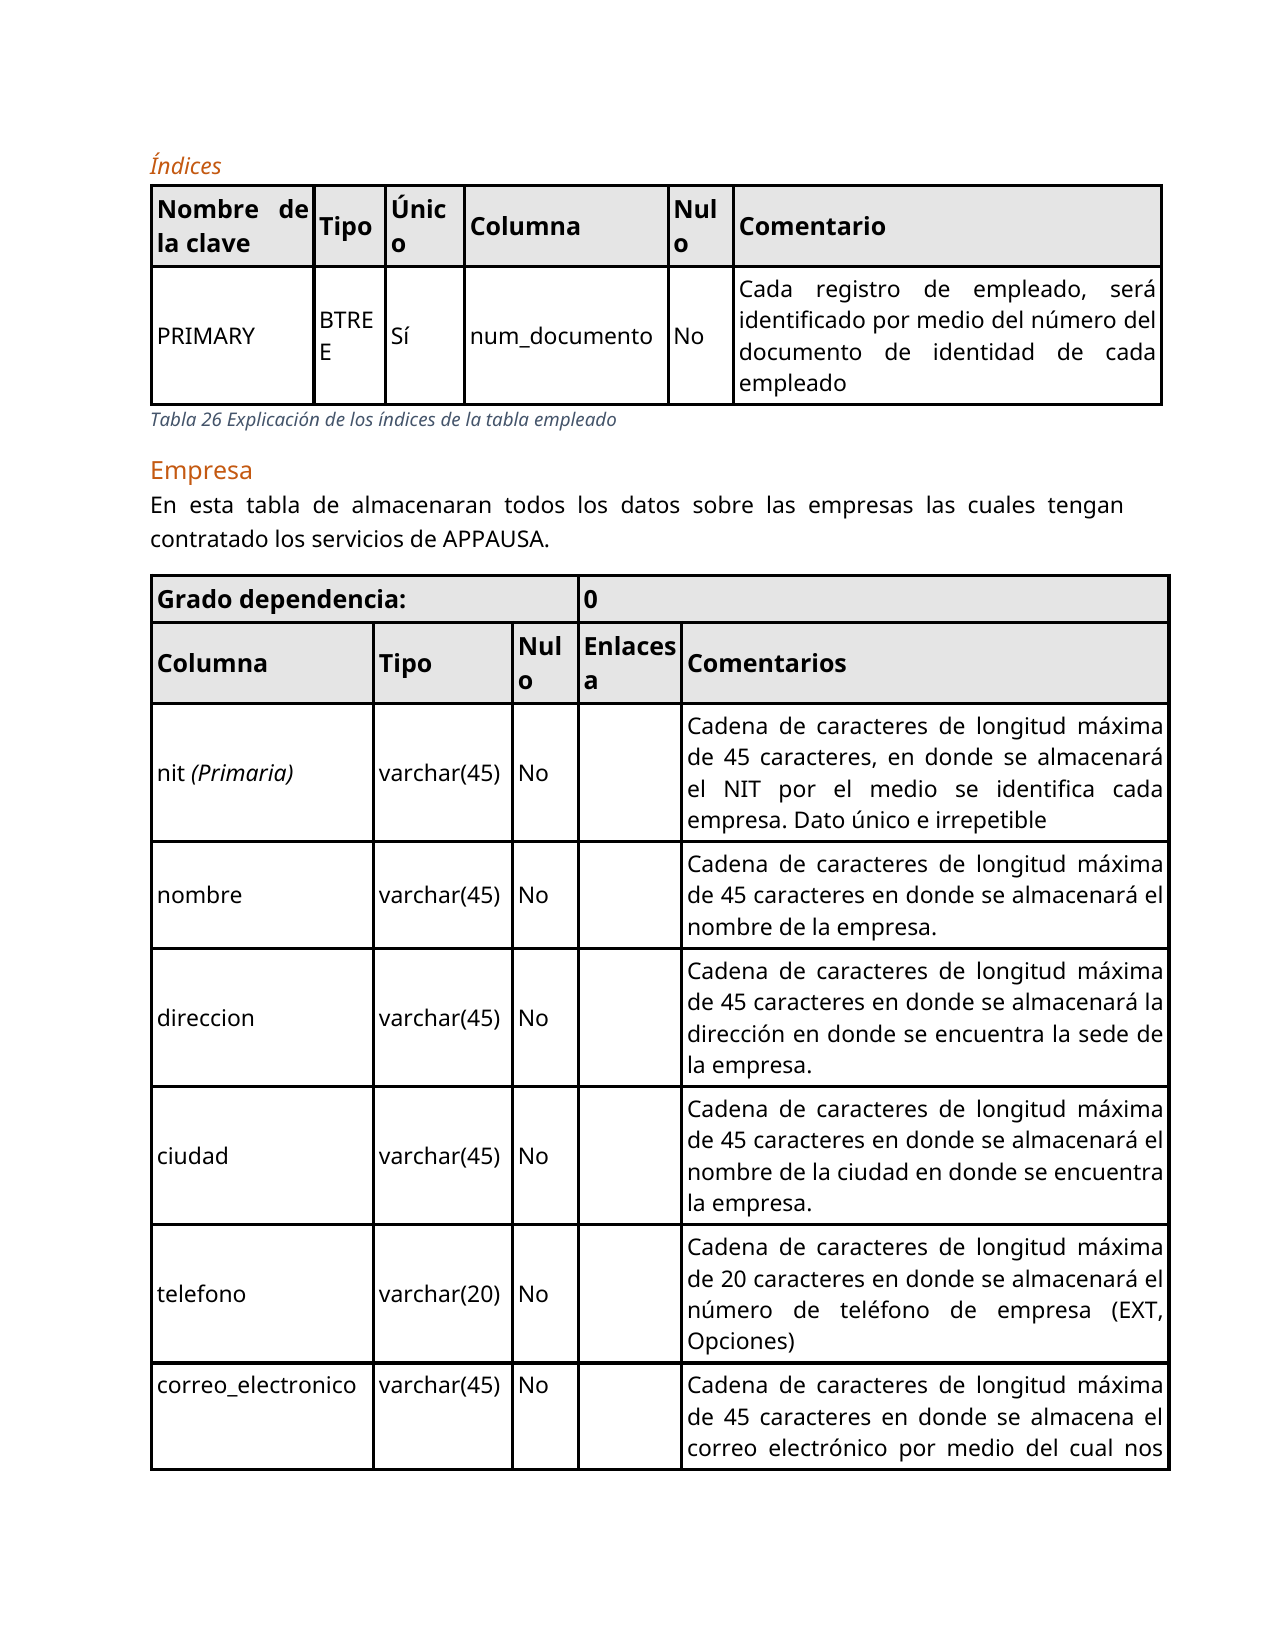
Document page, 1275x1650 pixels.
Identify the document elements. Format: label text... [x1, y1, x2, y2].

table_cell nombre [153, 843, 372, 947]
text Tabla 26 Explicación de los índices de la tabla empleado [150, 406, 1125, 432]
table_cell PRIMARY [153, 268, 312, 403]
table_cell varchar(45) [375, 843, 511, 947]
table_header Tipo [316, 187, 384, 265]
table_cell No [514, 1088, 577, 1223]
table_cell correo_electronico [153, 1365, 372, 1468]
table_cell Cadena de caracteres de longitud máxima de 45 caracteres en donde se almacenará la dirección en donde se encuentra la sede de la empresa. [683, 950, 1167, 1085]
table_cell telefono [153, 1226, 372, 1361]
table_cell Cada registro de empleado, será identificado por medio del número del documento de identidad de cada empleado [735, 268, 1160, 403]
table_cell Cadena de caracteres de longitud máxima de 45 caracteres, en donde se almacenará el NIT por el medio se identifica cada empresa. Dato único e irrepetible [683, 705, 1167, 840]
table_cell varchar(45) [375, 950, 511, 1085]
table_cell varchar(45) [375, 705, 511, 840]
table_cell No [514, 950, 577, 1085]
table_cell Columna [153, 624, 372, 702]
table_cell varchar(45) [375, 1088, 511, 1223]
table_header 0 [580, 577, 1167, 621]
table_header Nombre de la clave [153, 187, 312, 265]
table_cell No [514, 1226, 577, 1361]
table_cell ciudad [153, 1088, 372, 1223]
table_cell Cadena de caracteres de longitud máxima de 45 caracteres en donde se almacenará el nombre de la empresa. [683, 843, 1167, 947]
table_header Único [387, 187, 463, 265]
table_cell Cadena de caracteres de longitud máxima de 20 caracteres en donde se almacenará el número de teléfono de empresa (EXT, Opciones) [683, 1226, 1167, 1361]
table_cell Comentarios [683, 624, 1167, 702]
table_cell num_documento [466, 268, 667, 403]
table_cell No [514, 843, 577, 947]
table_header Comentario [735, 187, 1160, 265]
table_cell No [670, 268, 732, 403]
table_header Columna [466, 187, 667, 265]
table_cell No [514, 1365, 577, 1468]
table_cell varchar(45) [375, 1365, 511, 1468]
table_cell Nulo [514, 624, 577, 702]
table_cell Tipo [375, 624, 511, 702]
text En esta tabla de almacenaran todos los datos sobre las empresas las cuales tengan contratado los servicios de APPAUSA. [150, 489, 1125, 554]
table_header Grado dependencia: [153, 577, 577, 621]
table_cell [580, 843, 680, 947]
table_cell direccion [153, 950, 372, 1085]
table_cell BTREE [316, 268, 384, 403]
table_cell [580, 705, 680, 840]
subtitle Índices [150, 150, 1125, 181]
table_cell Cadena de caracteres de longitud máxima de 45 caracteres en donde se almacenará el nombre de la ciudad en donde se encuentra la empresa. [683, 1088, 1167, 1223]
table_header Nulo [670, 187, 732, 265]
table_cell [683, 1365, 1167, 1468]
table_cell varchar(20) [375, 1226, 511, 1361]
table_cell nit (Primaria) [153, 705, 372, 840]
table_cell Sí [387, 268, 463, 403]
table_cell [580, 1088, 680, 1223]
subtitle Empresa [150, 453, 1125, 487]
table_cell No [514, 705, 577, 840]
table_cell [580, 1365, 680, 1468]
table_cell [580, 950, 680, 1085]
table_cell [580, 1226, 680, 1361]
table_cell Enlaces a [580, 624, 680, 702]
